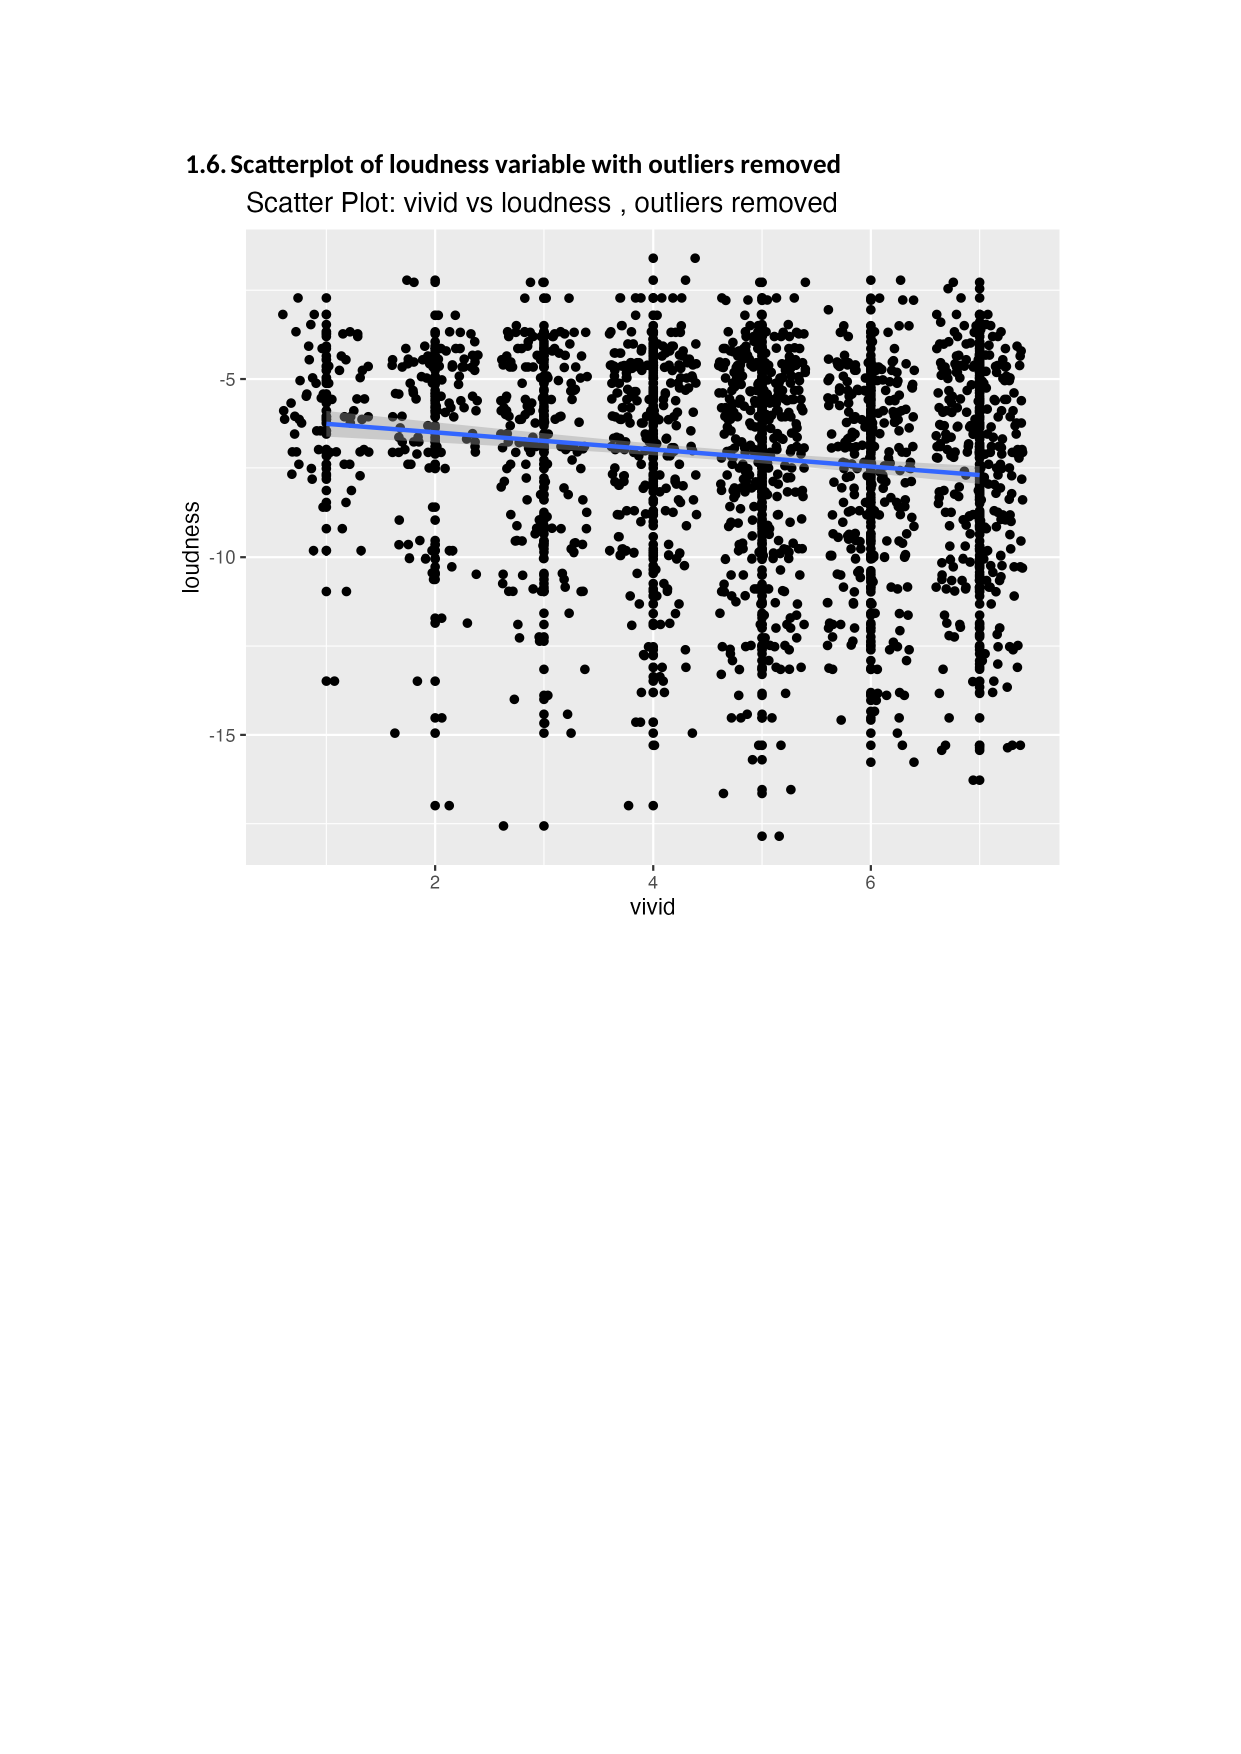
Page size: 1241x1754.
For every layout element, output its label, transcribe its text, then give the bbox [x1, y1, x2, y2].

subtitle Scatterplot of loudness variable with outliers removed [185, 148, 1093, 181]
picture [170, 180, 1071, 931]
